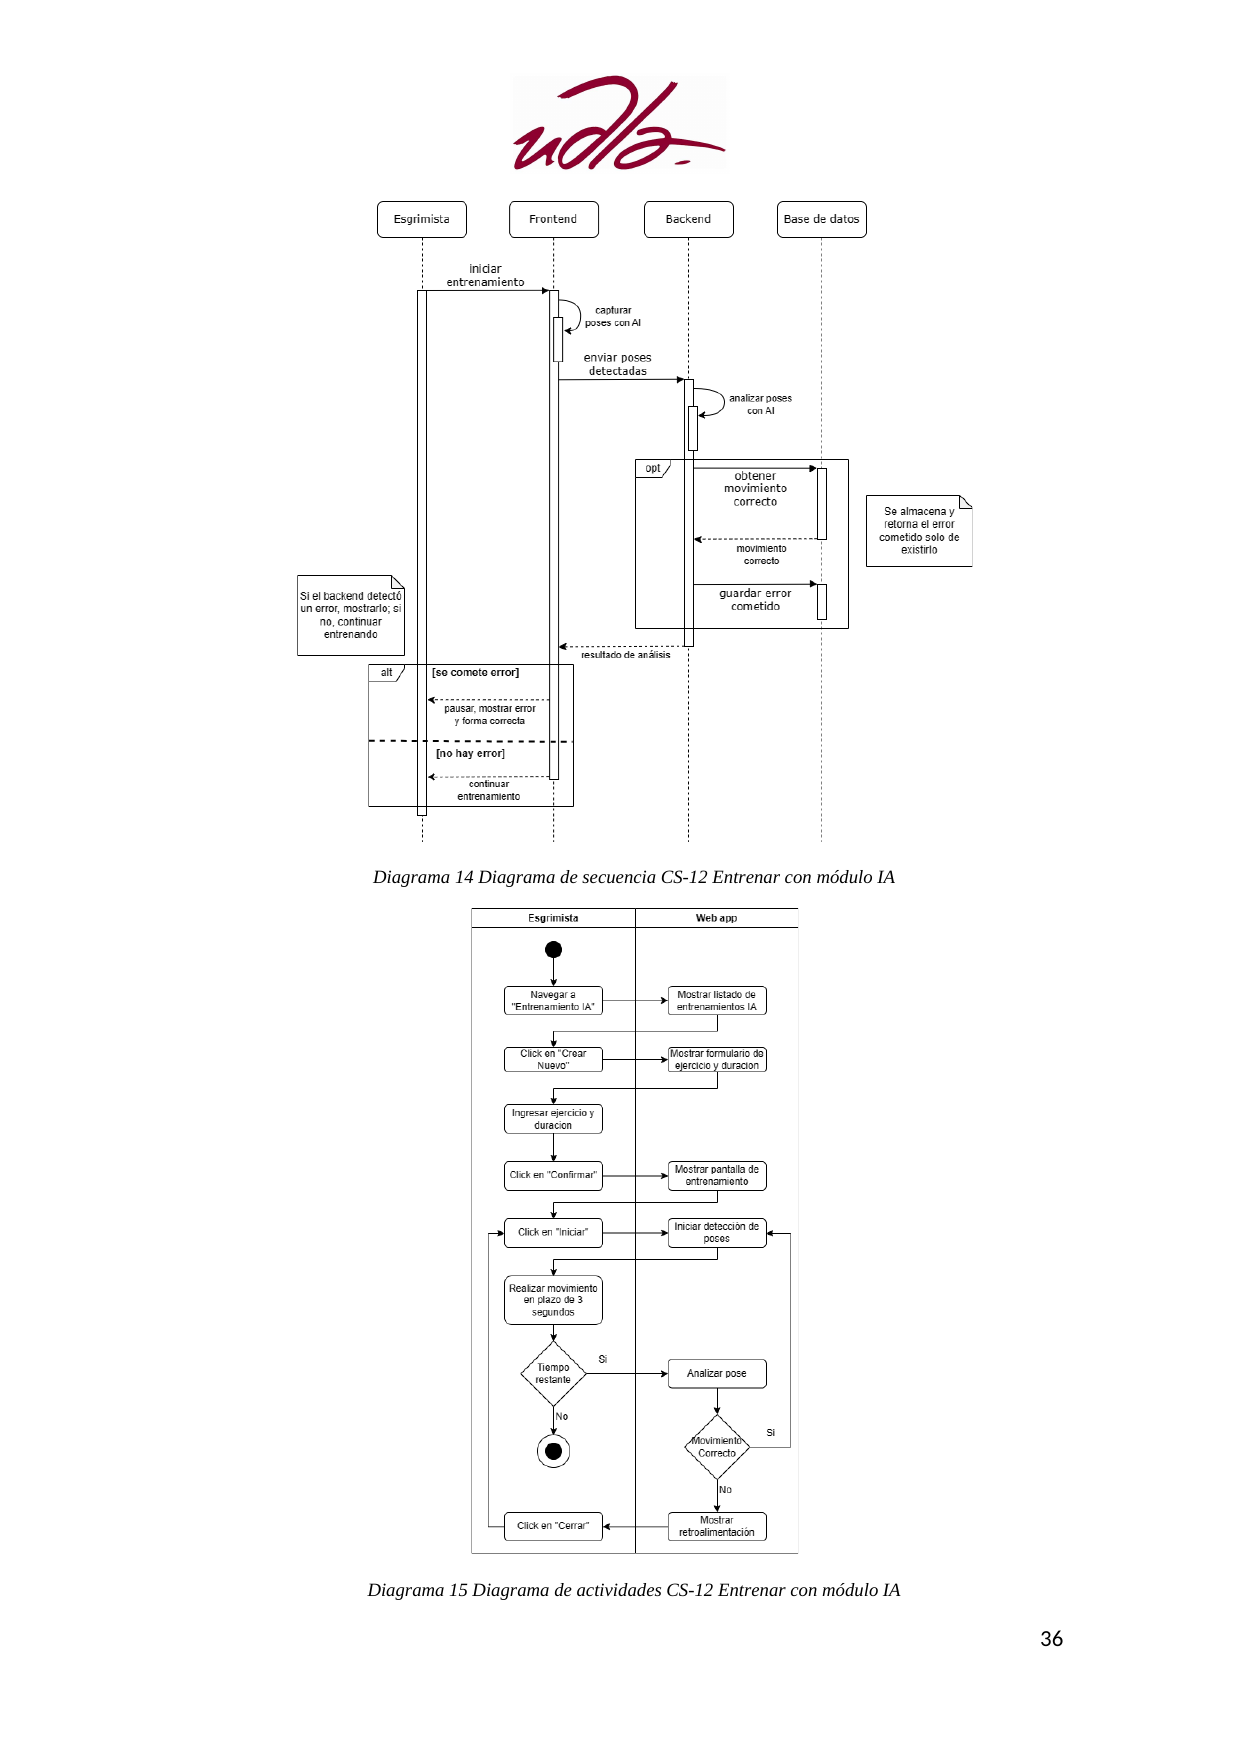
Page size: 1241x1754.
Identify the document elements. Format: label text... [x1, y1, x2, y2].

text Diagrama 15 Diagrama de actividades CS-12 Entrenar con módulo IA [207, 1579, 1063, 1600]
picture [471, 908, 799, 1554]
picture [509, 73, 731, 174]
text Diagrama 14 Diagrama de secuencia CS-12 Entrenar con módulo IA [207, 866, 1063, 888]
picture [297, 201, 973, 842]
